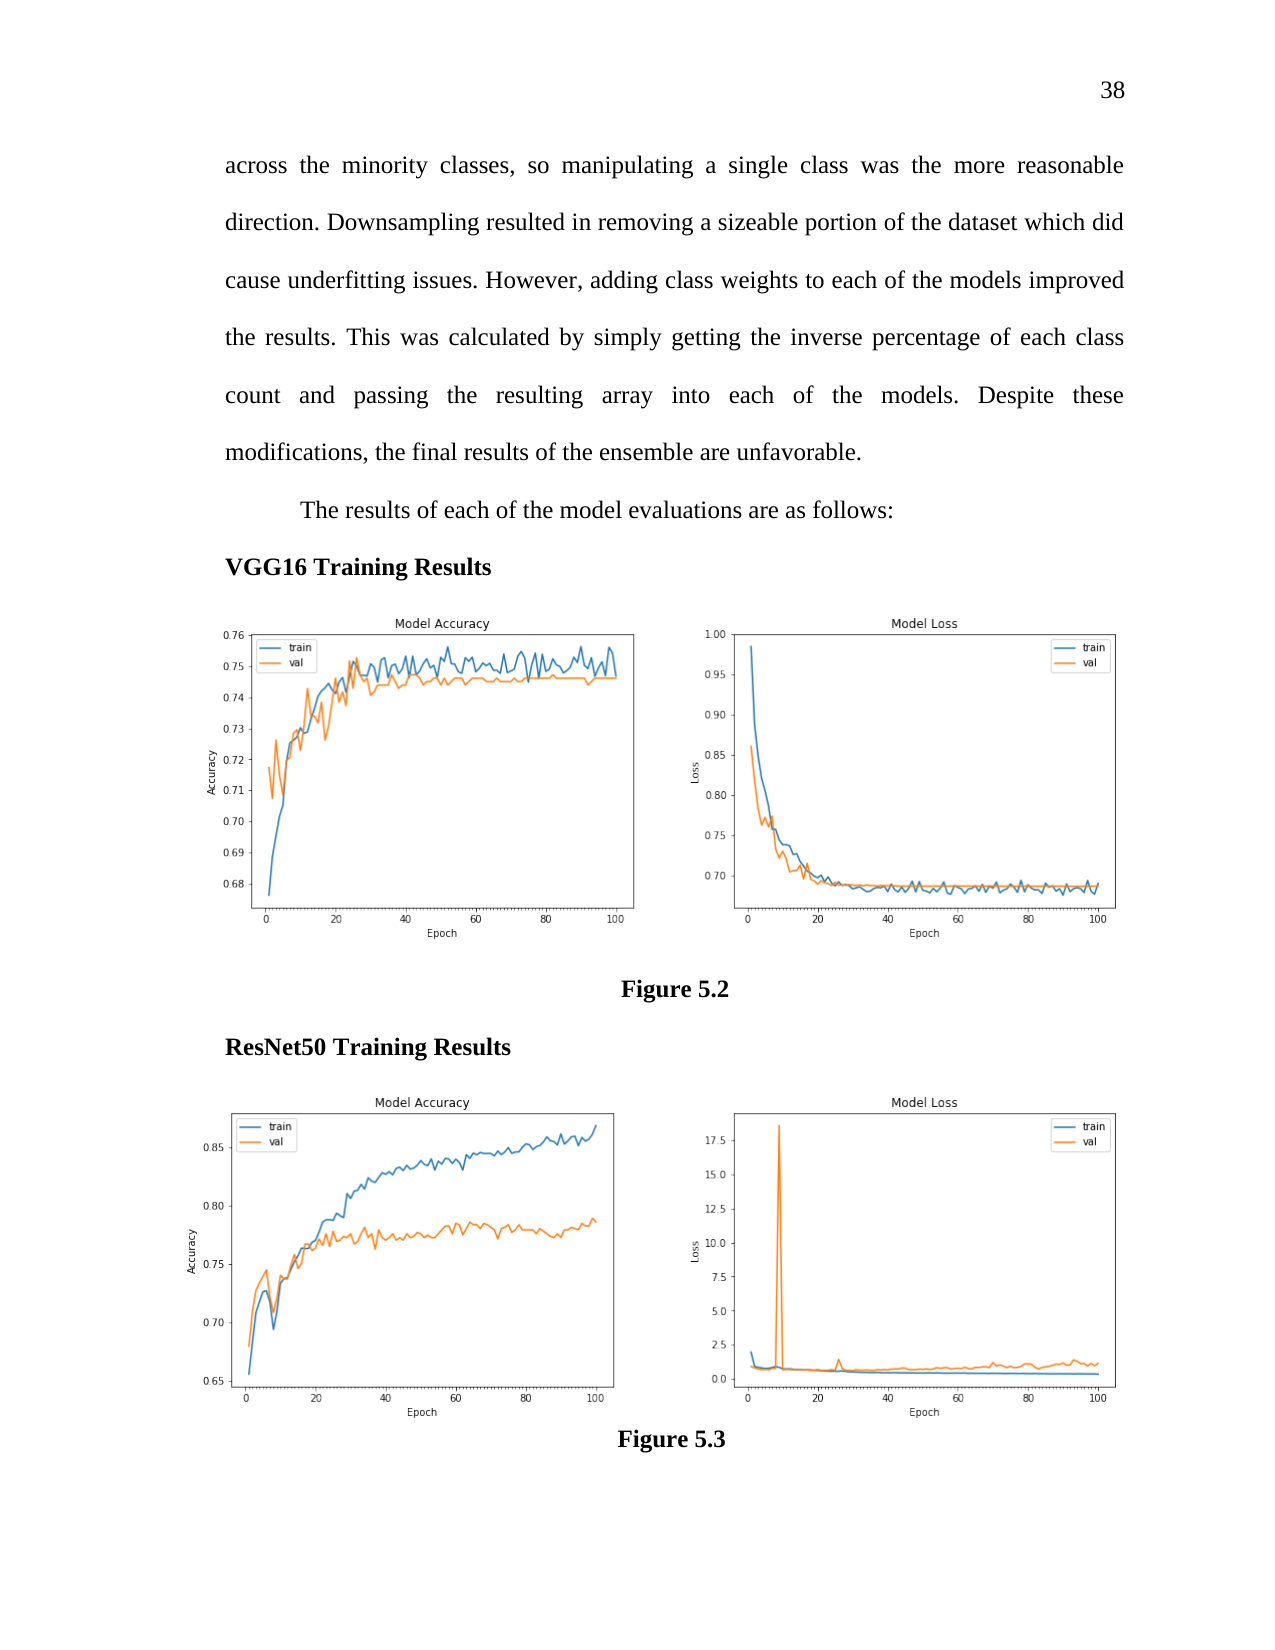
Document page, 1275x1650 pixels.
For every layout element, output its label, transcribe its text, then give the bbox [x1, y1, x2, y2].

picture [671, 611, 1125, 946]
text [225, 150, 1125, 466]
text The results of each of the model evaluations are as follows: [225, 495, 1125, 524]
picture [201, 611, 653, 946]
text VGG16 Training Results [225, 552, 1125, 581]
picture [675, 1090, 1125, 1425]
text ResNet50 Training Results [225, 1032, 1125, 1060]
picture [181, 1091, 635, 1425]
